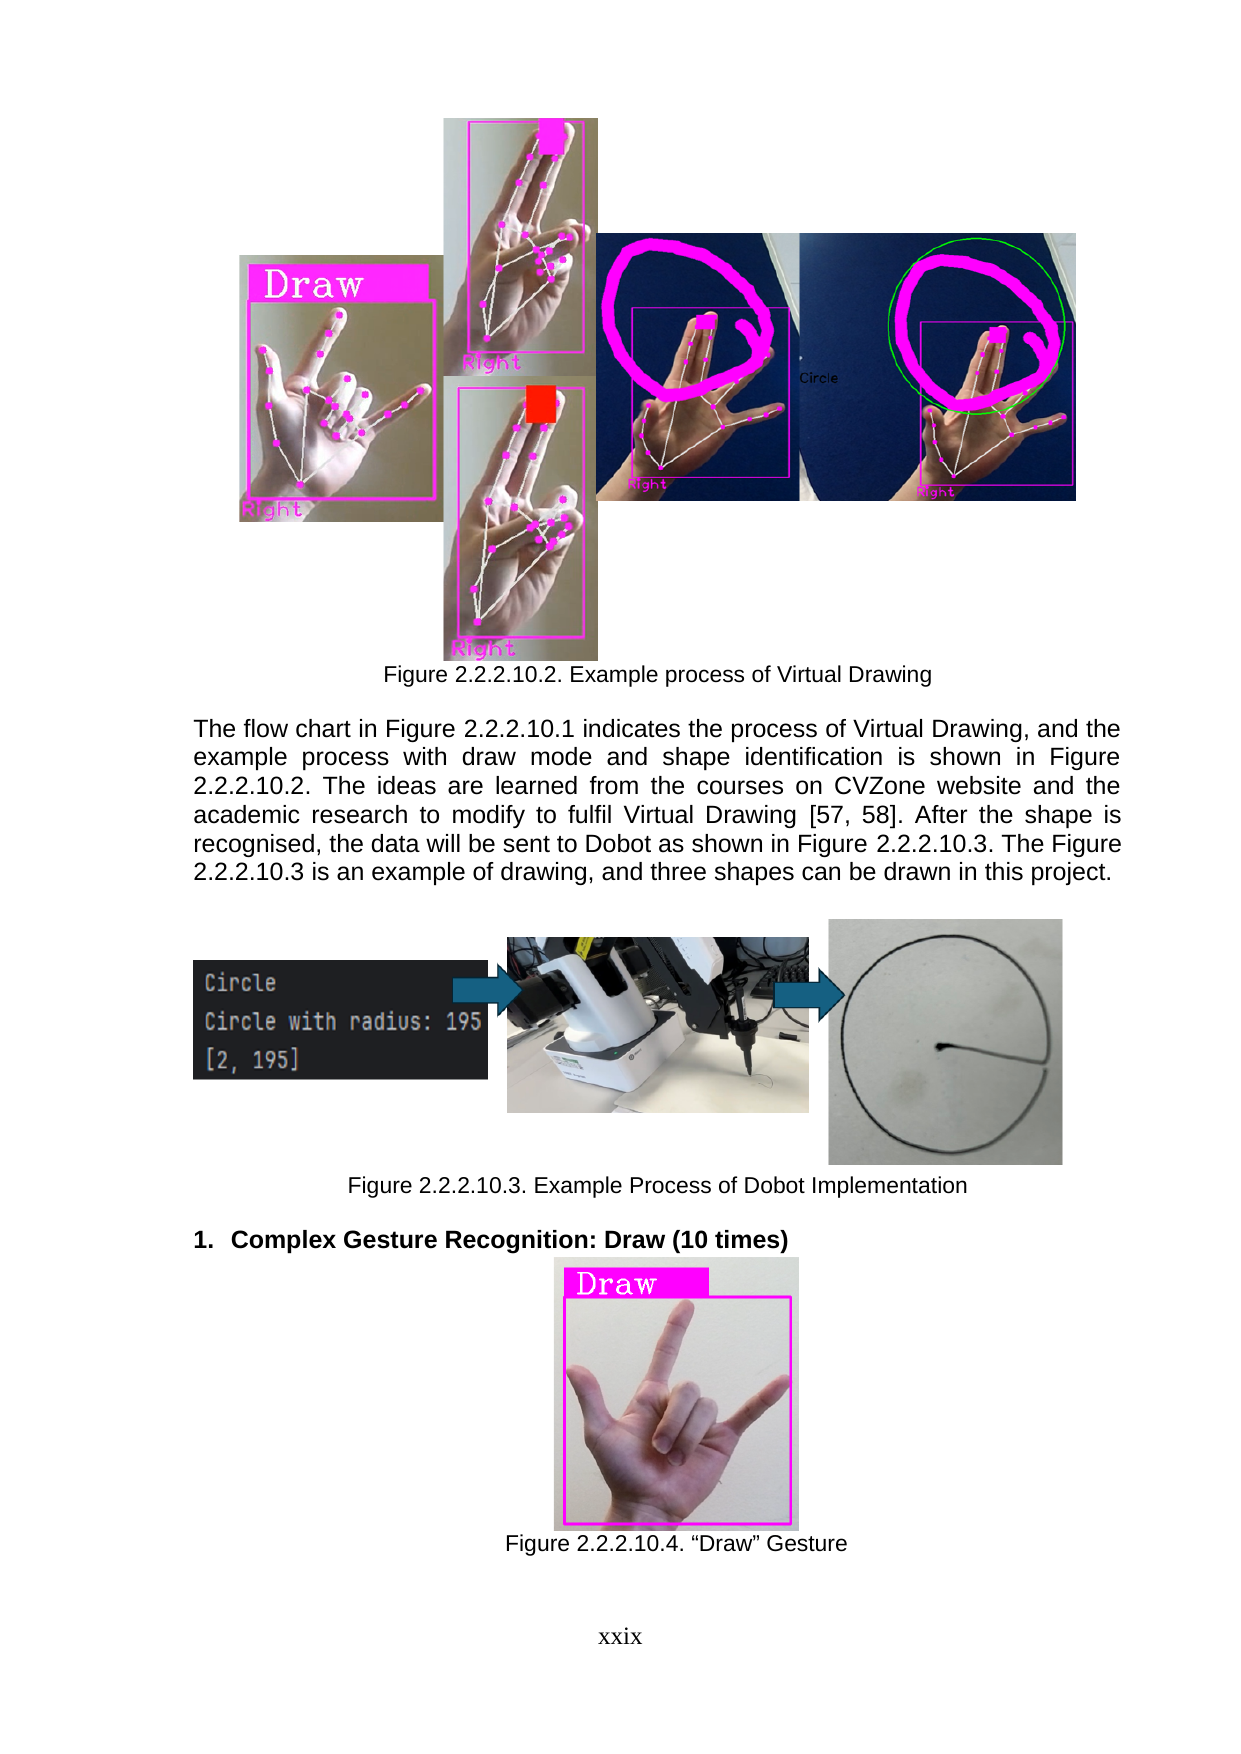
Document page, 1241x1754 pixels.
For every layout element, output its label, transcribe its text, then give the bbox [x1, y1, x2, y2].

list Figure 2.2.2.10.4. “Draw” Gesture [231, 1530, 1122, 1557]
list Figure 2.2.2.10.2. Example process of Virtual Drawing [193, 661, 1122, 687]
text The flow chart in Figure 2.2.2.10.1 indicates the process of Virtual Drawing, and the example process with draw mode and shape identification is shown in Figure 2.2.2.10.2. The ideas are learned from the courses on CVZone website and the academic research to modify to fulfil Virtual Drawing [57, 58]. After the shape is recognised, the data will be sent to Dobot as shown in Figure 2.2.2.10.3. The Figure 2.2.2.10.3 is an example of drawing, and three shapes can be drawn in this project. [193, 713, 1122, 886]
picture [553, 1257, 799, 1531]
list Complex Gesture Recognition: Draw (10 times) [193, 1225, 1122, 1253]
text Figure 2.2.2.10.3. Example Process of Dobot Implementation [193, 1172, 1122, 1198]
picture [193, 914, 1074, 1173]
picture [239, 118, 1076, 661]
